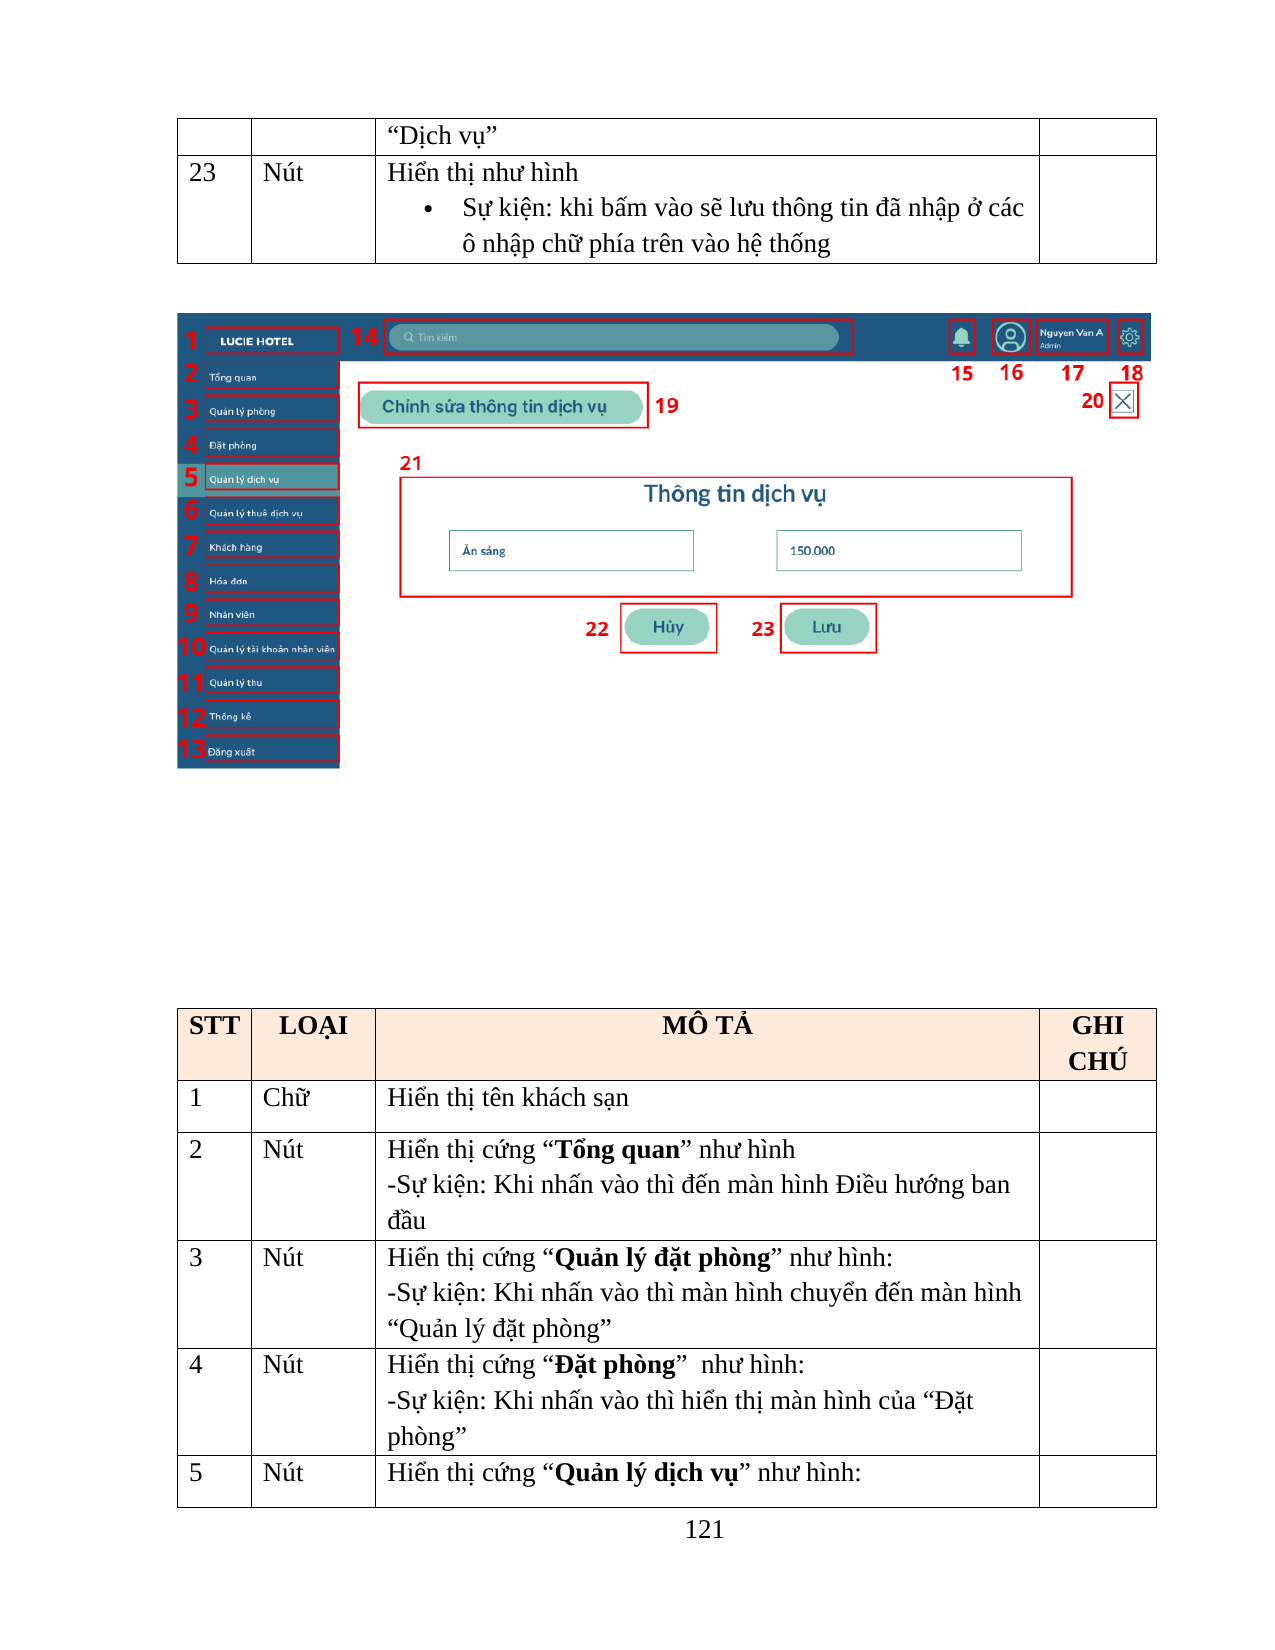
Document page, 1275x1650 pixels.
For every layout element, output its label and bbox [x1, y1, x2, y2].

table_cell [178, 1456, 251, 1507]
picture [177, 313, 1151, 1008]
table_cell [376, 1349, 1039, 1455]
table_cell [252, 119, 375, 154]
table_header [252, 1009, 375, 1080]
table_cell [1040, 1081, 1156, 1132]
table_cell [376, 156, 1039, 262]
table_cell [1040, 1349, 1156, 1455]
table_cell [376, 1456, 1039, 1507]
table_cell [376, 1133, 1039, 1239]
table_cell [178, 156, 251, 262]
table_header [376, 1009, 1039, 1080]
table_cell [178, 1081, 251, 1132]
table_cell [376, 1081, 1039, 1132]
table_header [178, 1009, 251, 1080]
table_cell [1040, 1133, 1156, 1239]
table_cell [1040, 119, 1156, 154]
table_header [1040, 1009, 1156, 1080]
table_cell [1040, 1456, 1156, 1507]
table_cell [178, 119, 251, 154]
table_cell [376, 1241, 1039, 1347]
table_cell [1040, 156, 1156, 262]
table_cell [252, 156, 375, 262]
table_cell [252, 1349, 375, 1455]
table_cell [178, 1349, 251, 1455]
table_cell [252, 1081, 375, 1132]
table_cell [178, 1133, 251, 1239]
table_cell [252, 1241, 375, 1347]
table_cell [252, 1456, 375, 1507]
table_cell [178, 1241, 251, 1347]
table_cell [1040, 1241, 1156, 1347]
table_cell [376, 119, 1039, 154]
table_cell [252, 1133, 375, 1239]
